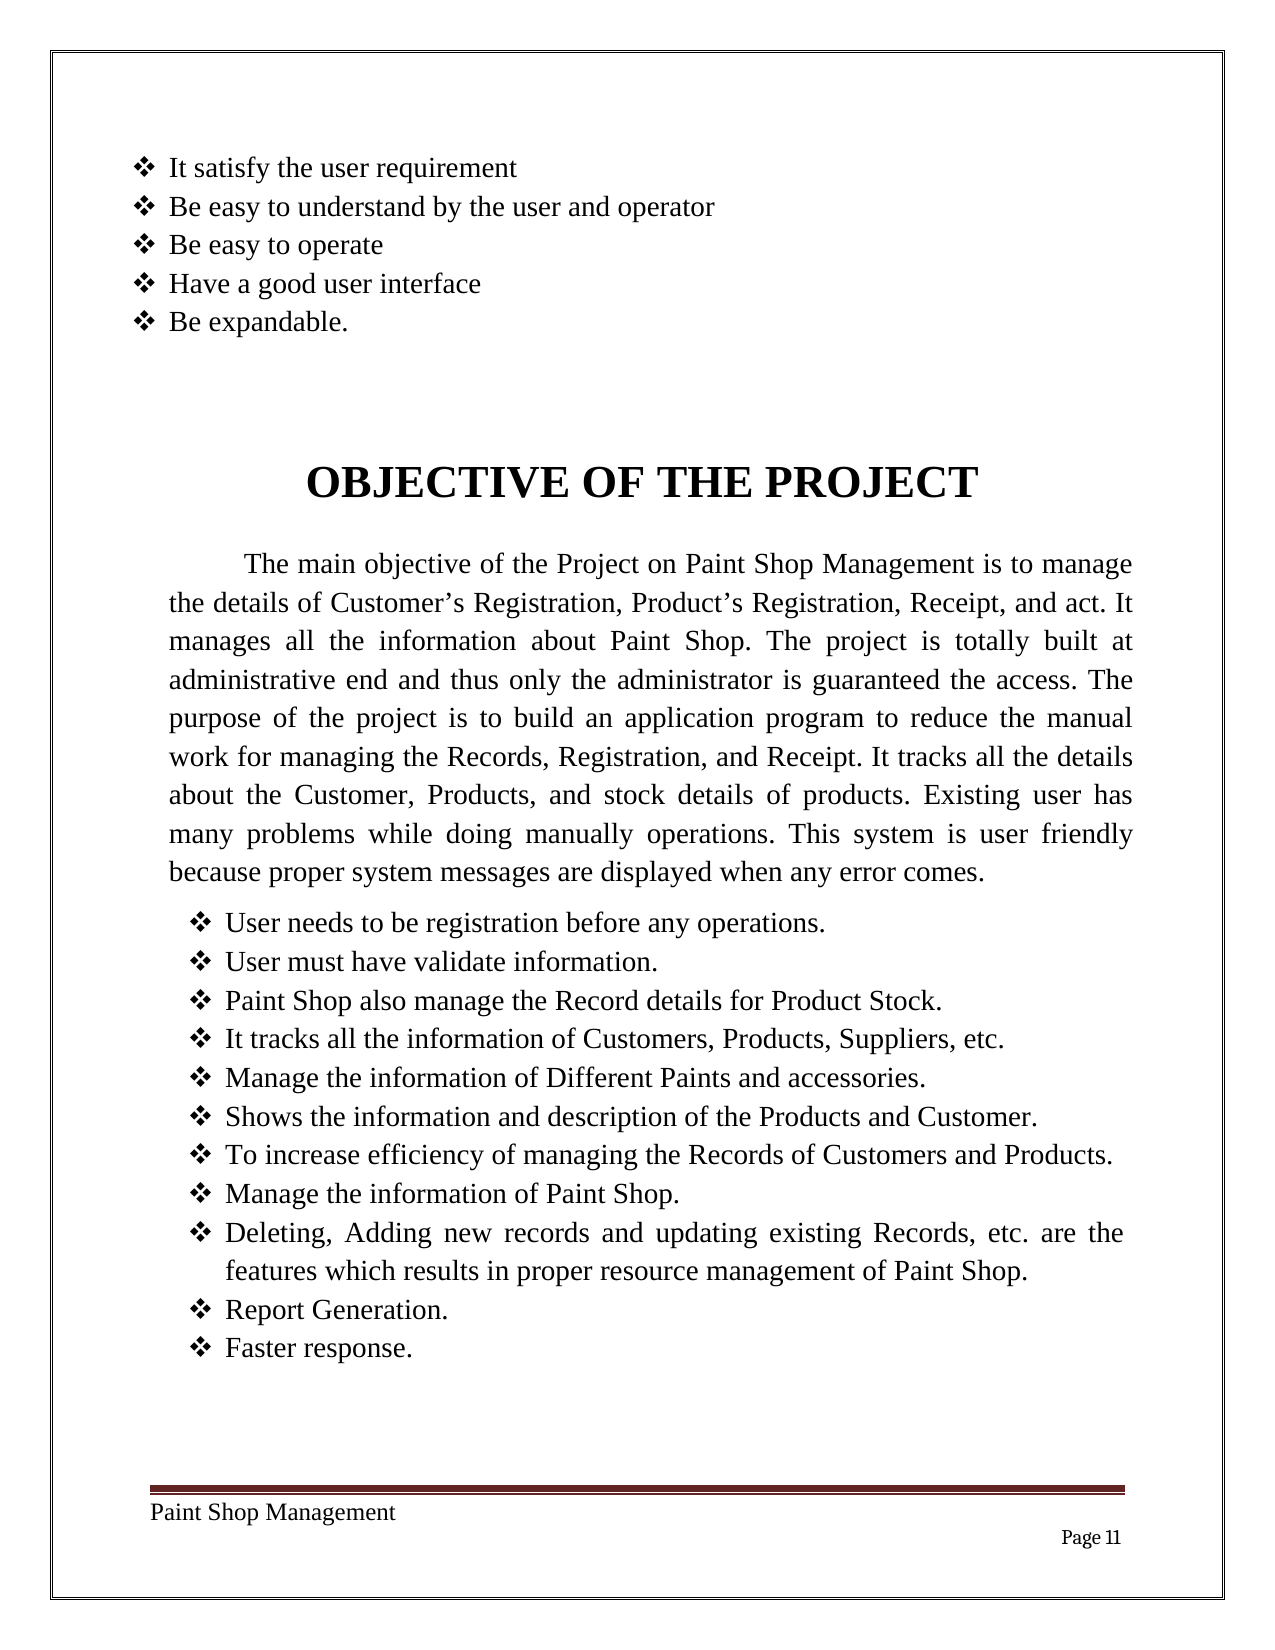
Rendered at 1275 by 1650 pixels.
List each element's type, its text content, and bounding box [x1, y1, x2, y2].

text OBJECTIVE OF THE PROJECT [150, 455, 1134, 507]
list To increase efficiency of managing the Records of Customers and Products. [187, 1137, 1125, 1171]
list Manage the information of Paint Shop. [187, 1176, 1125, 1210]
list User must have validate information. [187, 944, 1134, 978]
list User needs to be registration before any operations. [187, 906, 1134, 939]
list Have a good user interface [131, 266, 1125, 299]
list Paint Shop also manage the Record details for Product Stock. [187, 983, 1134, 1017]
list Manage the information of Different Paints and accessories. [187, 1060, 1134, 1094]
list Deleting, Adding new records and updating existing Records, etc. are the features which results in proper resource management of Paint Shop. [187, 1215, 1125, 1287]
list Be easy to operate [131, 227, 1125, 261]
list Be expandable. [131, 304, 1125, 338]
list Report Generation. [187, 1292, 1134, 1326]
list Shows the information and description of the Products and Customer. [187, 1099, 1125, 1132]
list It tracks all the information of Customers, Products, Suppliers, etc. [187, 1022, 1134, 1055]
list It satisfy the user requirement [131, 150, 1125, 184]
list Be easy to understand by the user and operator [131, 189, 1125, 222]
text The main objective of the Project on Paint Shop Management is to manage the details of Customer’s Registration, Product’s Registration, Receipt, and act. It manages all the information about Paint Shop. The project is totally built at administrative end and thus only the administrator is guaranteed the access. The purpose of the project is to build an application program to reduce the manual work for managing the Records, Registration, and Receipt. It tracks all the details about the Customer, Products, and stock details of products. Existing user has many problems while doing manually operations. This system is user friendly because proper system messages are displayed when any error comes. [169, 546, 1134, 888]
list Faster response. [187, 1331, 1134, 1364]
